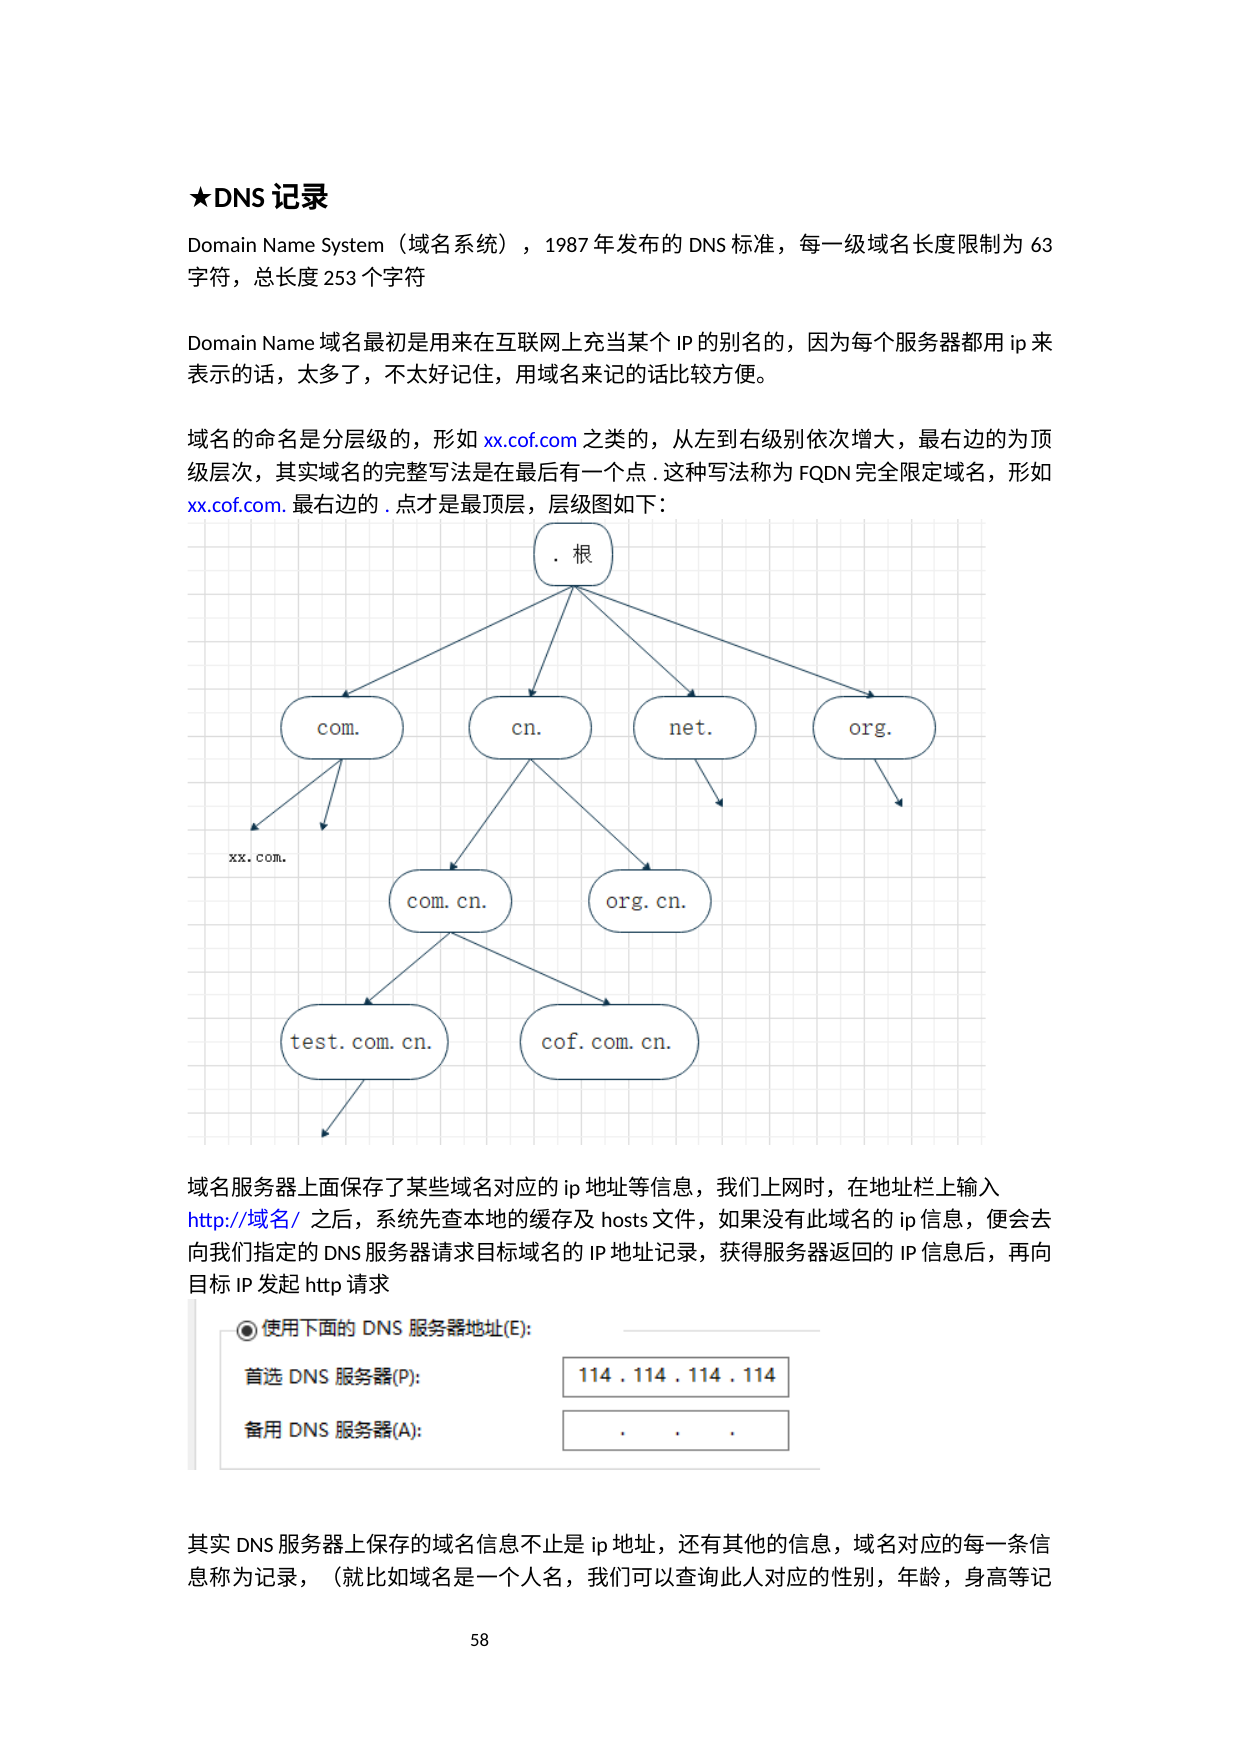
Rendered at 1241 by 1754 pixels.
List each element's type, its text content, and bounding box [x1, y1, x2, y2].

text ★DNS记录 [187, 162, 1053, 227]
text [187, 1527, 1053, 1592]
text 域名的命名是分层级的，形如xx.cof.com之类的，从左到右级别依次增大，最右边的为顶级层次，其实域名的完整写法是在最后有一个点 . 这种写法称为FQDN完全限定域名，形如 xx.cof.com. 最右边的 . 点才是最顶层，层级图如下： [187, 422, 1053, 519]
text Domain Name System（域名系统），1987年发布的DNS标准，每一级域名长度限制为63字符，总长度253个字符 [187, 227, 1053, 292]
picture [187, 519, 986, 1145]
text 域名服务器上面保存了某些域名对应的ip地址等信息，我们上网时，在地址栏上输入 [187, 1169, 1053, 1202]
text Domain Name域名最初是用来在互联网上充当某个IP的别名的，因为每个服务器都用ip来表示的话，太多了，不太好记住，用域名来记的话比较方便。 [187, 324, 1053, 389]
text http://域名/ 之后，系统先查本地的缓存及hosts文件，如果没有此域名的ip信息，便会去向我们指定的DNS服务器请求目标域名的IP地址记录，获得服务器返回的IP信息后，再向目标IP发起http请求 [187, 1202, 1053, 1299]
picture [187, 1299, 821, 1470]
